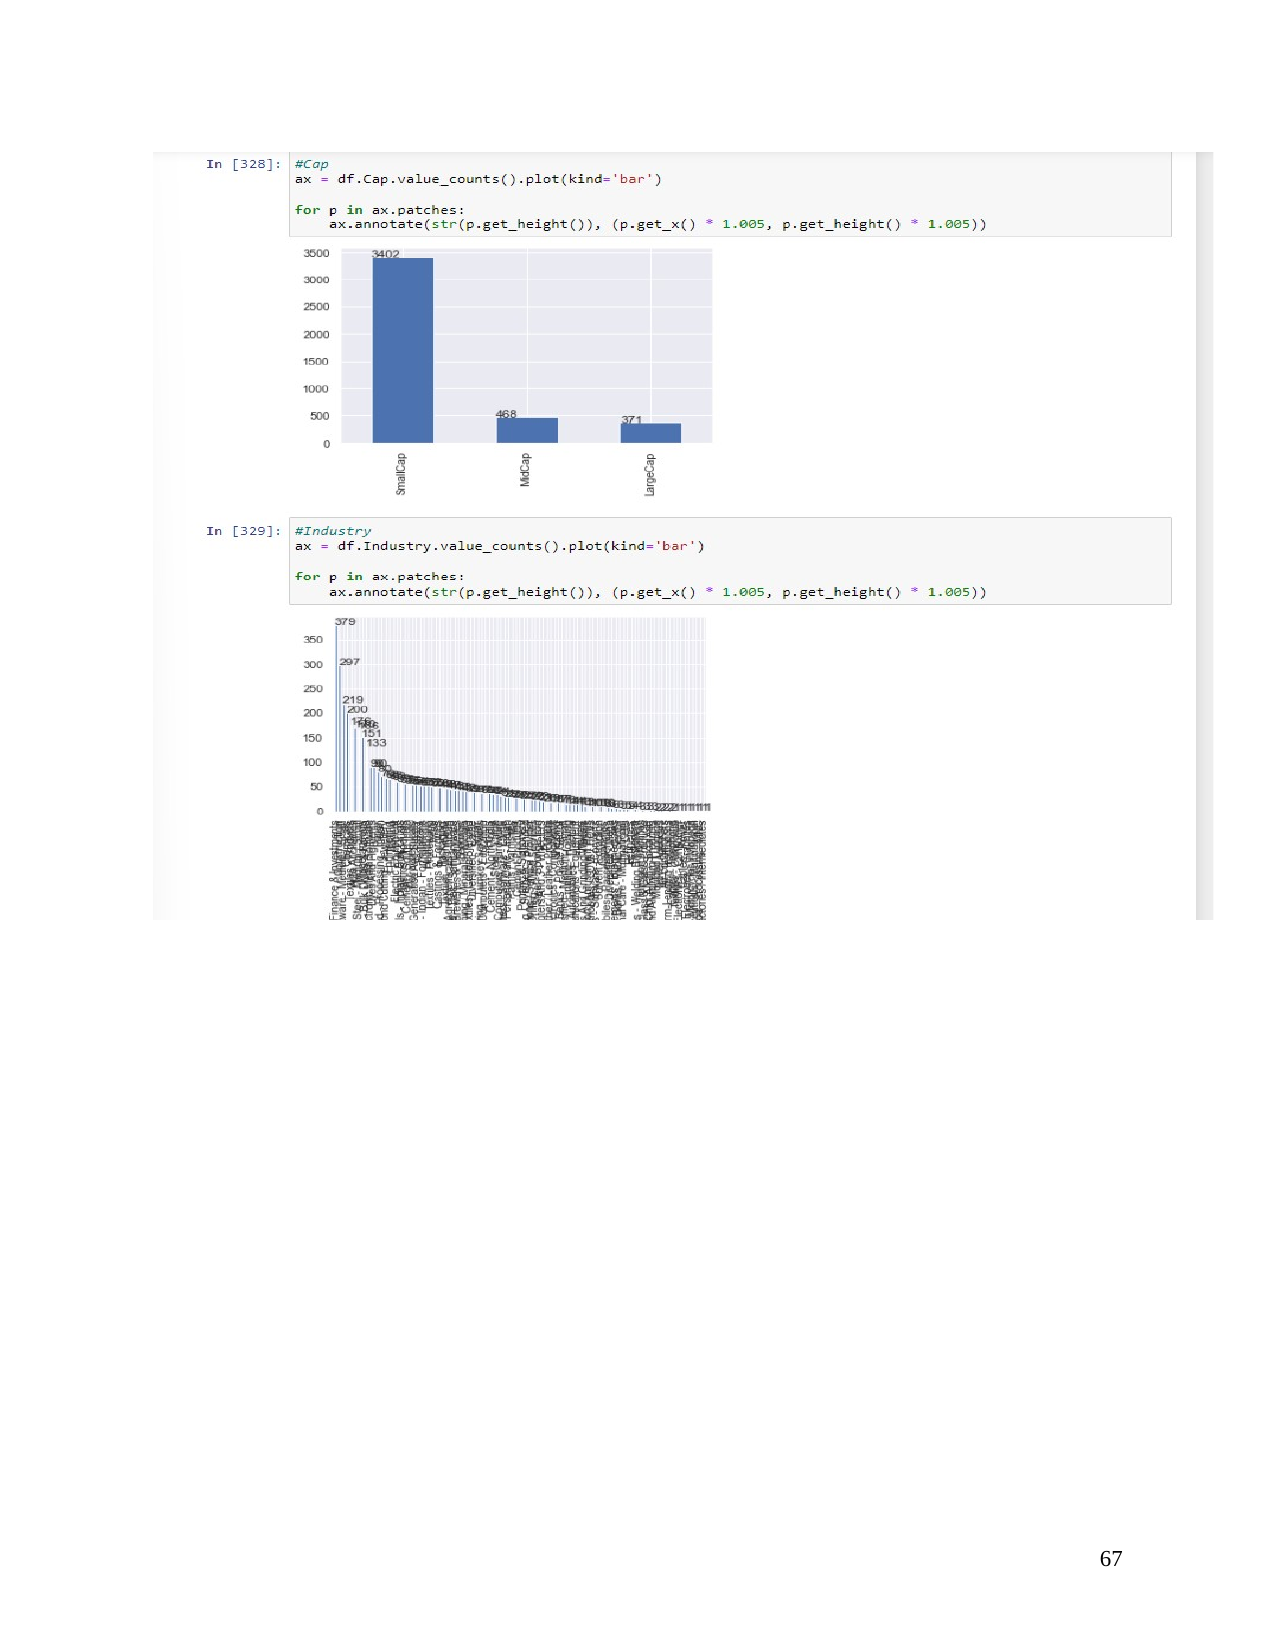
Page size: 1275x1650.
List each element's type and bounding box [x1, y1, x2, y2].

picture [153, 152, 1214, 920]
